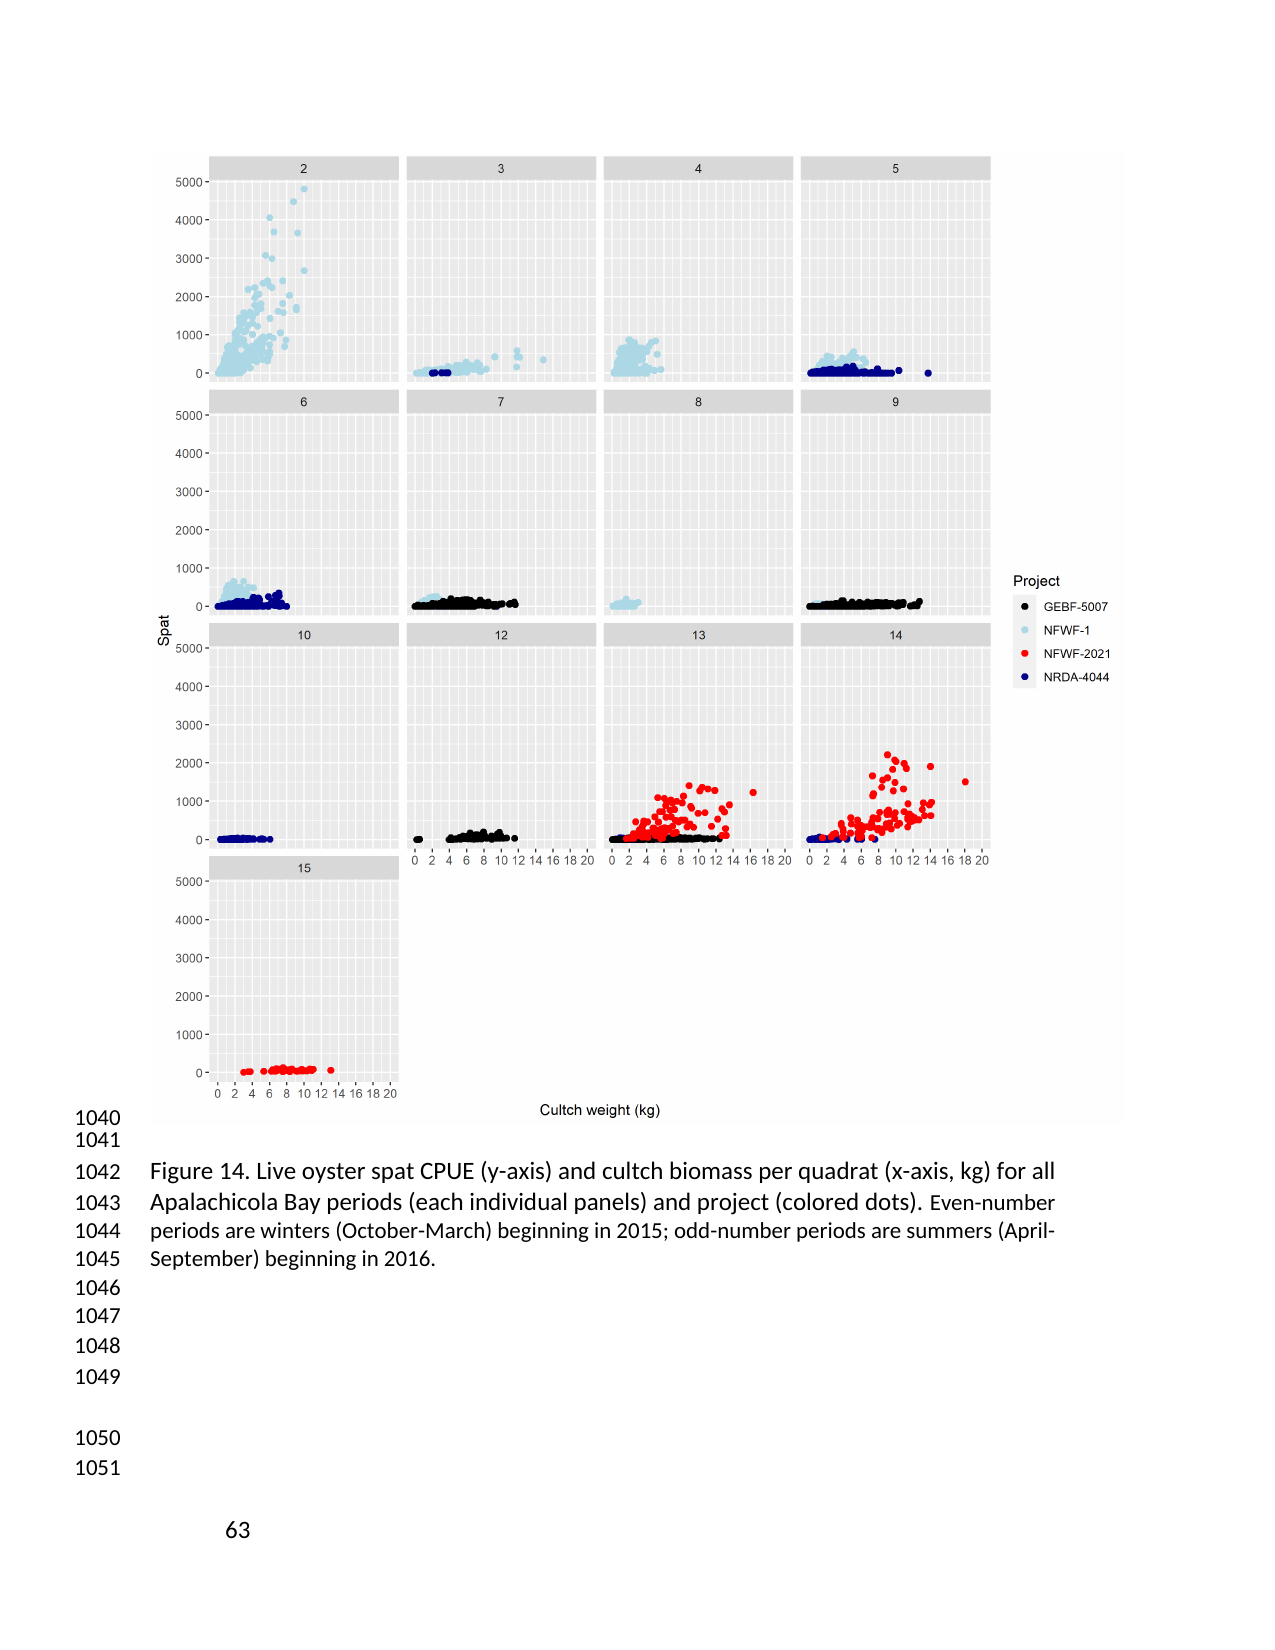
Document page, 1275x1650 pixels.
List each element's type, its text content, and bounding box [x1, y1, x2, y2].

picture [150, 150, 1125, 1125]
text Figure 14. Live oyster spat CPUE (y-axis) and cultch biomass per quadrat (x-axis, kg) for all Apalachicola Bay periods (each individual panels) and project (colored dots). Even-number periods are winters (October-March) beginning in 2015; odd-number periods are summers (April-September) beginning in 2016. [150, 1156, 1125, 1273]
